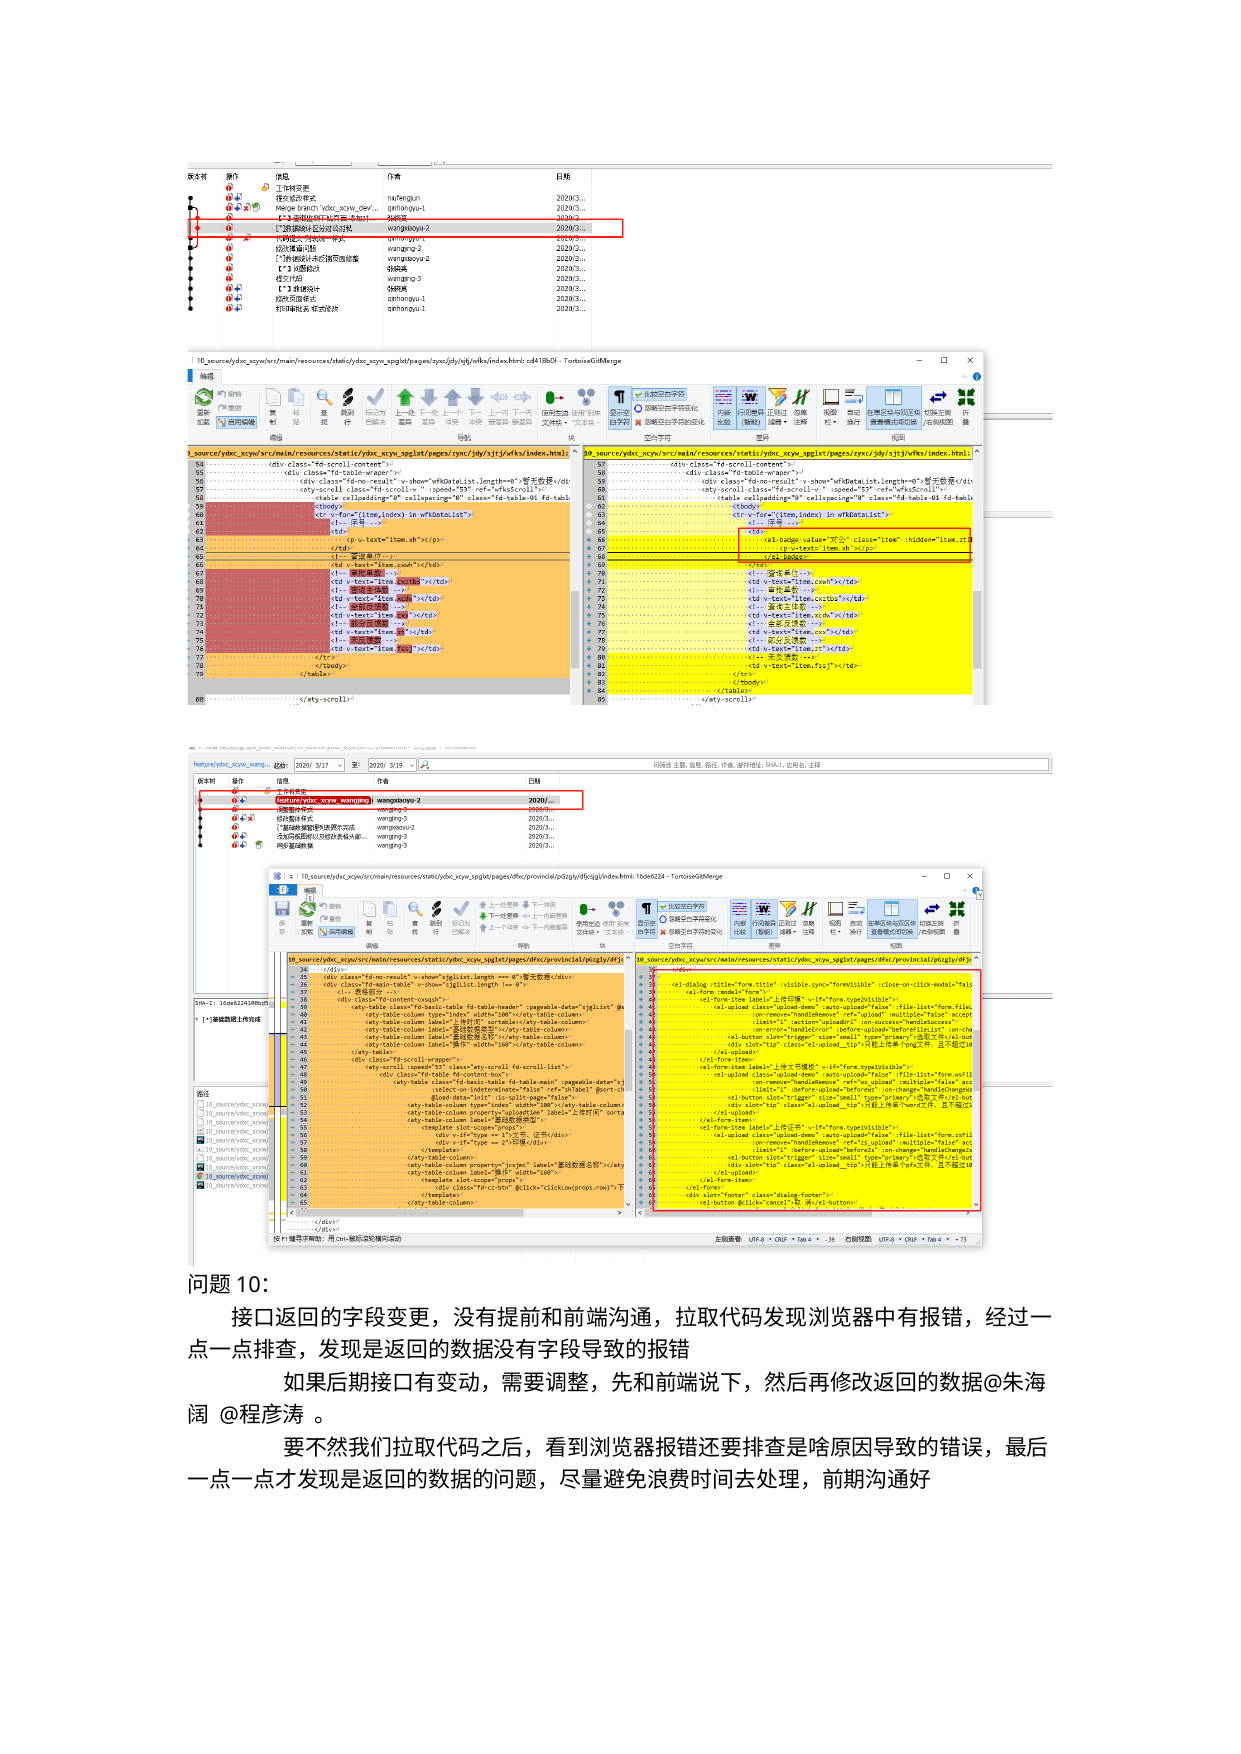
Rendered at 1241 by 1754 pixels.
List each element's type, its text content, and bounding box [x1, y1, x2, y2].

text 问题10： [187, 1267, 1053, 1299]
text 接口返回的字段变更，没有提前和前端沟通，拉取代码发现浏览器中有报错，经过一点一点排查，发现是返回的数据没有字段导致的报错 [187, 1299, 1053, 1364]
text 如果后期接口有变动，需要调整，先和前端说下，然后再修改返回的数据@朱海阔 @程彦涛 。 [187, 1364, 1053, 1429]
picture [187, 747, 1053, 1266]
text 要不然我们拉取代码之后，看到浏览器报错还要排查是啥原因导致的错误，最后一点一点才发现是返回的数据的问题，尽量避免浪费时间去处理，前期沟通好 [187, 1429, 1053, 1494]
picture [187, 162, 1053, 705]
